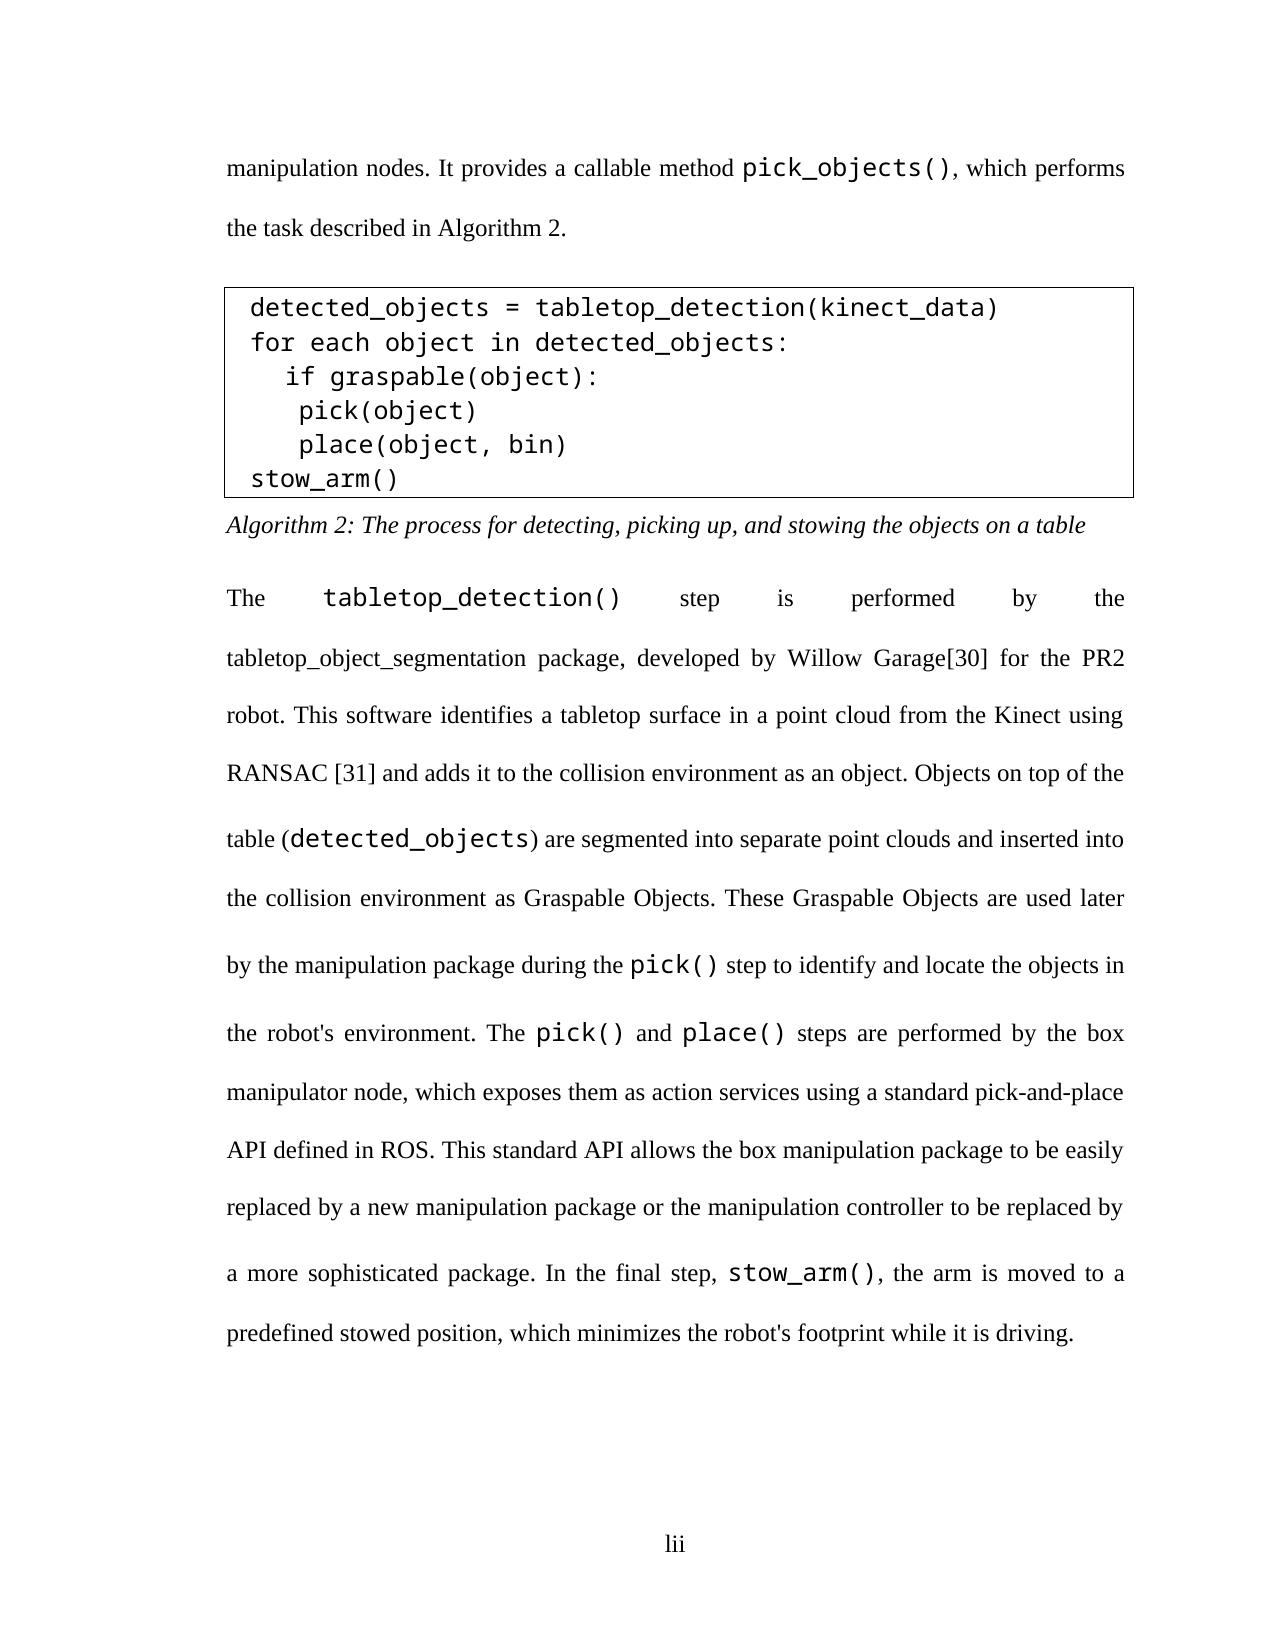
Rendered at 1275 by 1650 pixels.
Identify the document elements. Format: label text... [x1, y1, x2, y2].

text pick(object) [225, 389, 1133, 423]
text detected_objects = tabletop_detection(kinect_data) [225, 288, 1133, 321]
text stow_arm() [225, 457, 1133, 497]
text Algorithm 2: The process for detecting, picking up, and stowing the objects on a table [226, 510, 1125, 539]
text The tabletop_detection() step is performed by the tabletop_object_segmentation package, developed by Willow Garage[30] for the PR2 robot. This software identifies a tabletop surface in a point cloud from the Kinect using RANSAC [31] and adds it to the collision environment as an object. Objects on top of the table (detected_objects) are segmented into separate point clouds and inserted into the collision environment as Graspable Objects. These Graspable Objects are used later by the manipulation package during the pick() step to identify and locate the objects in the robot's environment. The pick() and place() steps are performed by the box manipulator node, which exposes them as action services using a standard pick-and-place API defined in ROS. This standard API allows the box manipulation package to be easily replaced by a new manipulation package or the manipulation controller to be replaced by a more sophisticated package. In the final step, stow_arm(), the arm is moved to a predefined stowed position, which minimizes the robot's footprint while it is driving. [226, 580, 1125, 1347]
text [226, 150, 1125, 242]
text if graspable(object): [225, 355, 1133, 389]
text for each object in detected_objects: [225, 321, 1133, 355]
text place(object, bin) [225, 423, 1133, 457]
